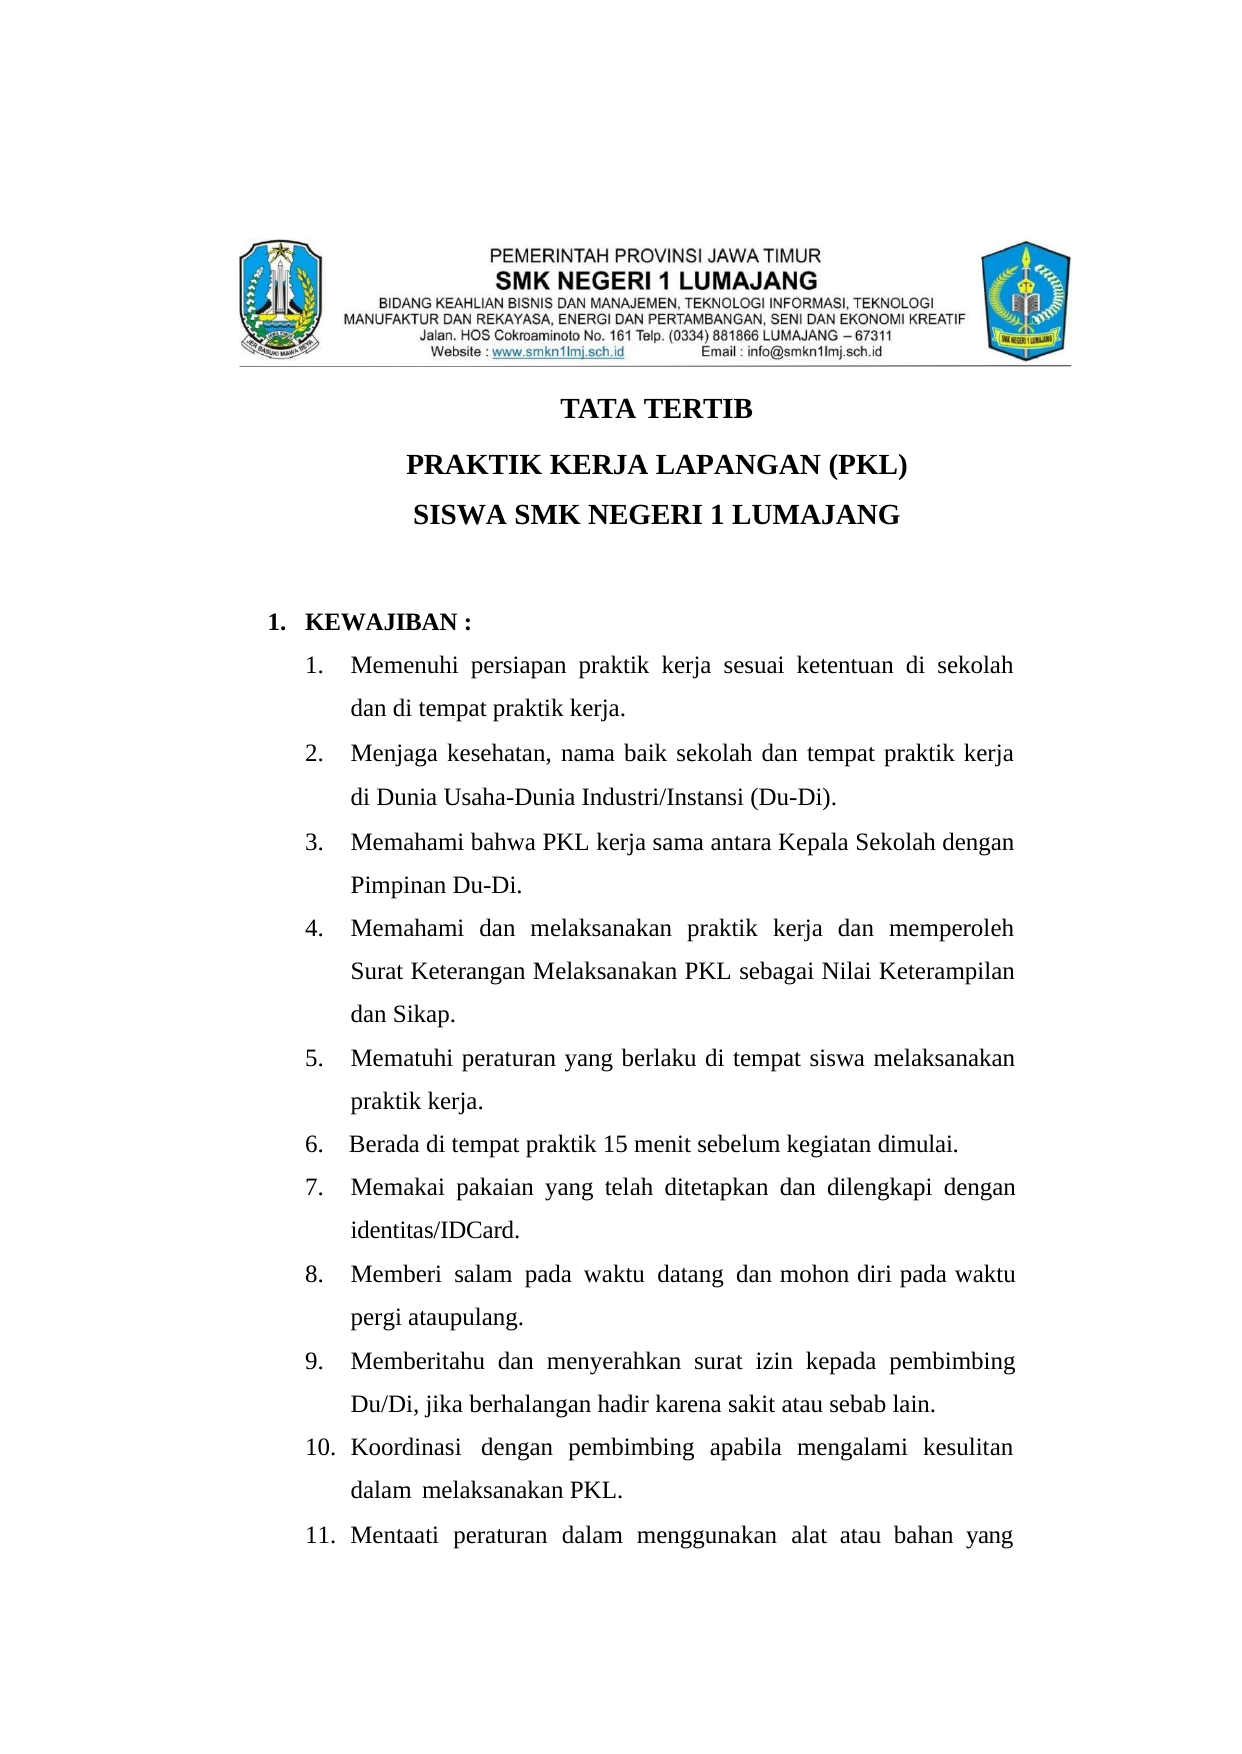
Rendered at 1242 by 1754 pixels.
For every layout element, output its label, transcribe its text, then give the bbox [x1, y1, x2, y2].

list Mentaati peraturan dalam menggunakan alat atau bahan yang [305, 1521, 1079, 1549]
list Mematuhi peraturan yang berlaku di tempat siswa melaksanakan praktik kerja. [305, 1043, 1015, 1114]
list Koordinasi dengan pembimbing apabila mengalami kesulitan dalam melaksanakan PKL. [305, 1432, 1013, 1504]
picture [239, 239, 1072, 367]
list Memakai pakaian yang telah ditetapkan dan dilengkapi dengan identitas/IDCard. [305, 1172, 1016, 1244]
list Memahami bahwa PKL kerja sama antara Kepala Sekolah dengan Pimpinan Du-Di. [305, 827, 1014, 899]
list Memberi salam pada waktu datang dan mohon diri pada waktu pergi ataupulang. [305, 1259, 1016, 1331]
text PRAKTIK KERJA LAPANGAN (PKL) SISWA SMK NEGERI 1 LUMAJANG [367, 447, 946, 531]
subtitle KEWAJIBAN : [267, 607, 1079, 636]
list Memberitahu dan menyerahkan surat izin kepada pembimbing Du/Di, jika berhalangan hadir karena sakit atau sebab lain. [305, 1346, 1016, 1418]
list Berada di tempat praktik 15 menit sebelum kegiatan dimulai. [305, 1129, 1079, 1158]
subtitle TATA TERTIB [234, 392, 1079, 425]
list Memahami dan melaksanakan praktik kerja dan memperoleh Surat Keterangan Melaksanakan PKL sebagai Nilai Keterampilan dan Sikap. [305, 913, 1014, 1028]
list Memenuhi persiapan praktik kerja sesuai ketentuan di sekolah dan di tempat praktik kerja. [305, 650, 1014, 722]
list Menjaga kesehatan, nama baik sekolah dan tempat praktik kerja di Dunia Usaha-Dunia Industri/Instansi (Du-Di). [305, 738, 1015, 810]
